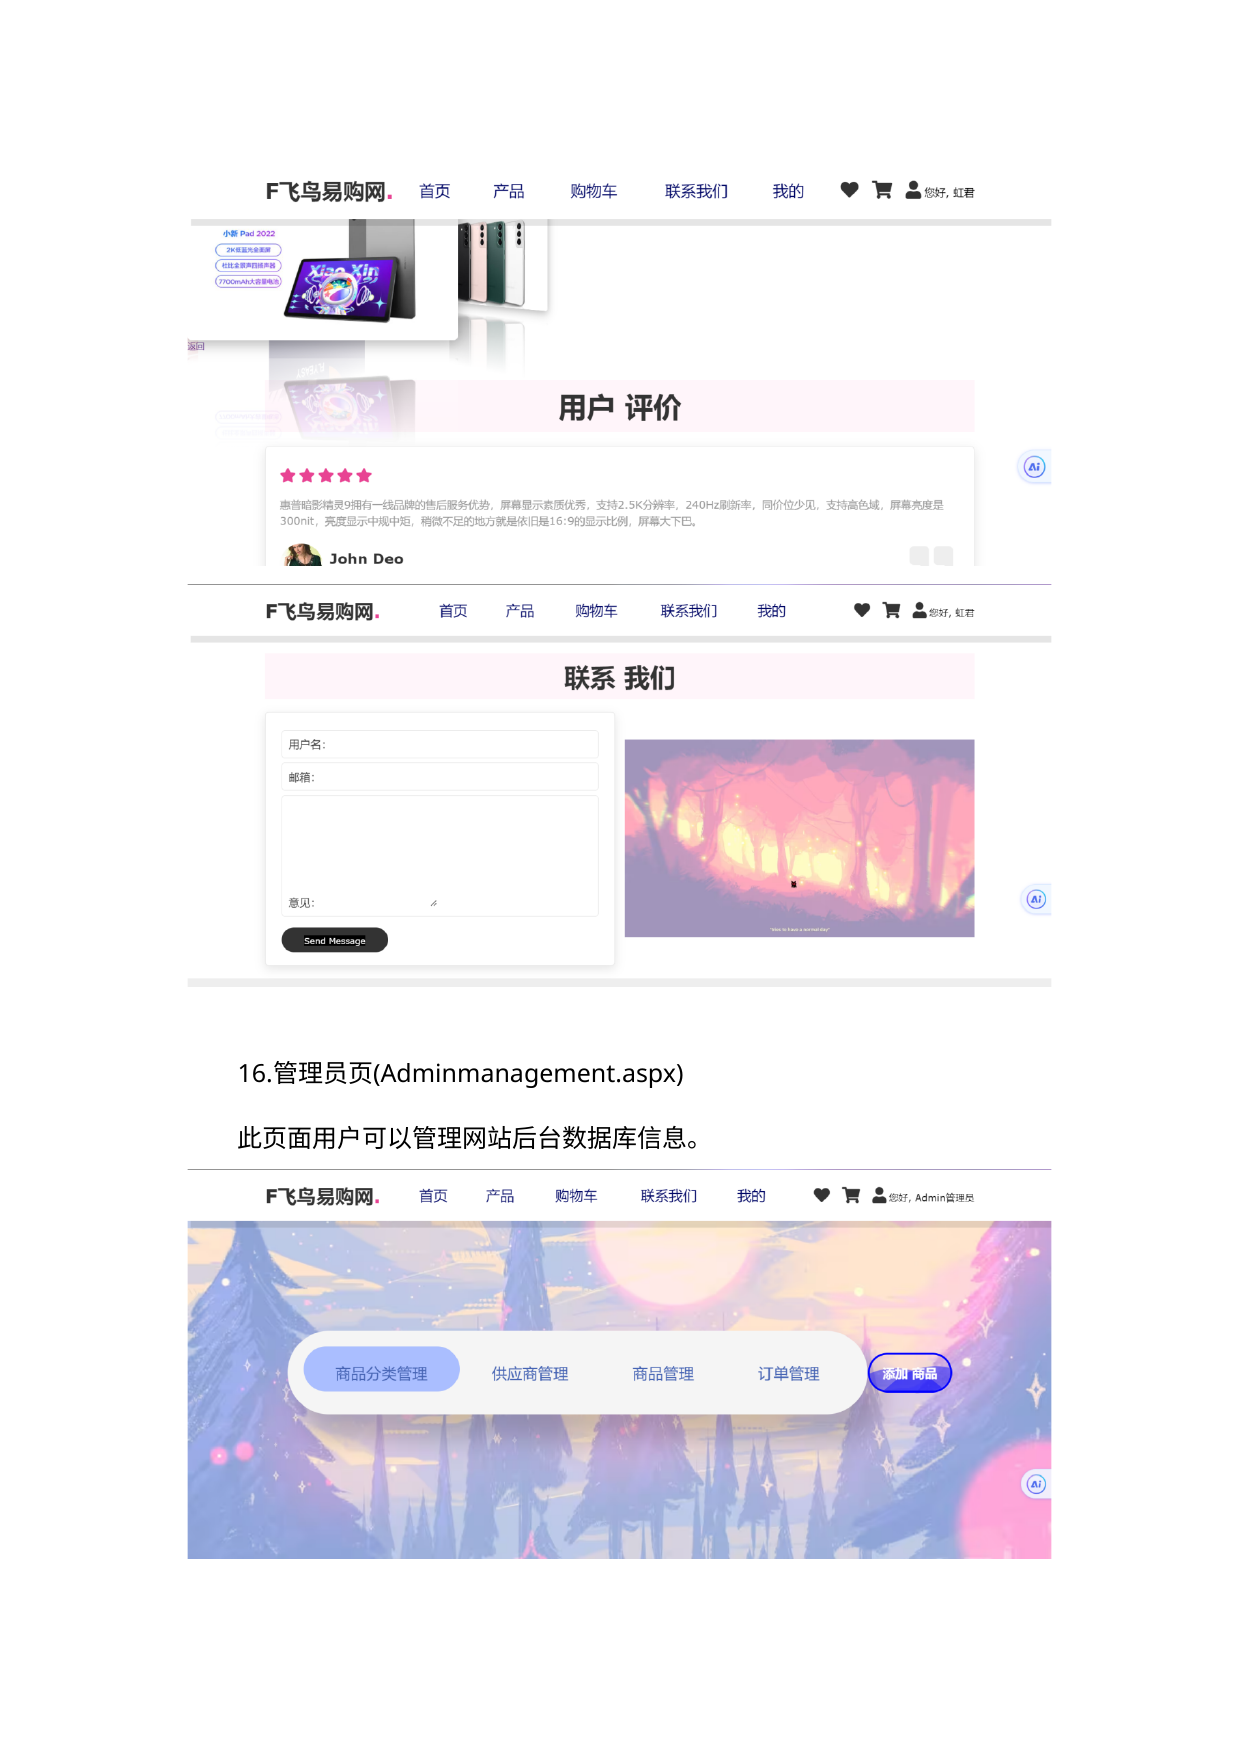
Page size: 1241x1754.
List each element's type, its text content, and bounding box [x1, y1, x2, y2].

list 此页面用户可以管理网站后台数据库信息。 [187, 1104, 1053, 1169]
picture [187, 162, 1052, 566]
list 16.管理员页(Adminmanagement.aspx) [187, 1039, 1053, 1104]
picture [187, 584, 1052, 987]
picture [187, 1169, 1052, 1559]
